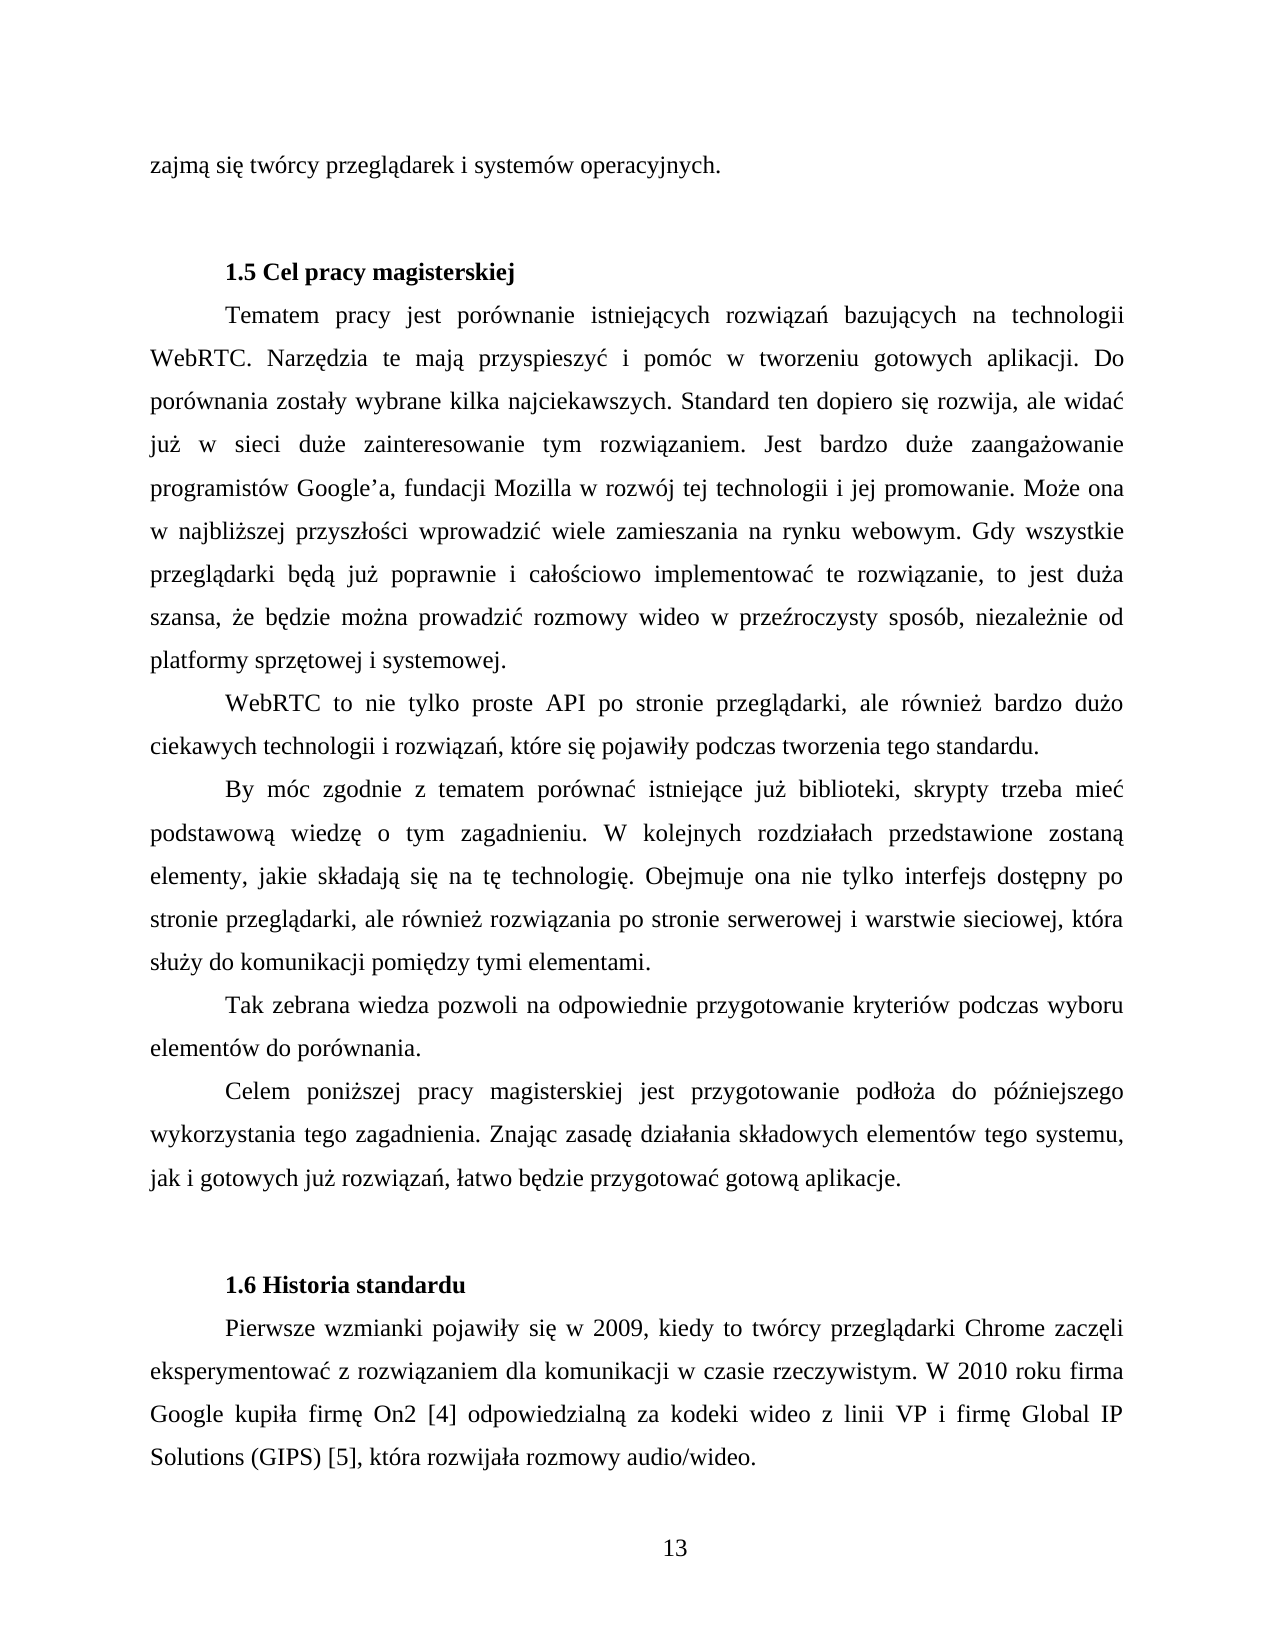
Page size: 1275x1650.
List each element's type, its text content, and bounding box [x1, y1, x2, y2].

text Pierwsze wzmianki pojawiły się w 2009, kiedy to twórcy przeglądarki Chrome zaczęli eksperymentować z rozwiązaniem dla komunikacji w czasie rzeczywistym. W 2010 roku firma Google kupiła firmę On2 [4] odpowiedzialną za kodeki wideo z linii VP i firmę Global IP Solutions (GIPS) [5], która rozwijała rozmowy audio/wideo. [150, 1313, 1125, 1471]
text By móc zgodnie z tematem porównać istniejące już biblioteki, skrypty trzeba mieć podstawową wiedzę o tym zagadnieniu. W kolejnych rozdziałach przedstawione zostaną elementy, jakie składają się na tę technologię. Obejmuje ona nie tylko interfejs dostępny po stronie przeglądarki, ale również rozwiązania po stronie serwerowej i warstwie sieciowej, która służy do komunikacji pomiędzy tymi elementami. [150, 774, 1125, 976]
subtitle 1.6 Historia standardu [150, 1270, 1125, 1298]
text Tak zebrana wiedza pozwoli na odpowiednie przygotowanie kryteriów podczas wyboru elementów do porównania. [150, 990, 1125, 1062]
text WebRTC to nie tylko proste API po stronie przeglądarki, ale również bardzo dużo ciekawych technologii i rozwiązań, które się pojawiły podczas tworzenia tego standardu. [150, 688, 1125, 760]
text Celem poniższej pracy magisterskiej jest przygotowanie podłoża do późniejszego wykorzystania tego zagadnienia. Znając zasadę działania składowych elementów tego systemu, jak i gotowych już rozwiązań, łatwo będzie przygotować gotową aplikacje. [150, 1076, 1125, 1191]
text Tematem pracy jest porównanie istniejących rozwiązań bazujących na technologii WebRTC. Narzędzia te mają przyspieszyć i pomóc w tworzeniu gotowych aplikacji. Do porównania zostały wybrane kilka najciekawszych. Standard ten dopiero się rozwija, ale widać już w sieci duże zainteresowanie tym rozwiązaniem. Jest bardzo duże zaangażowanie programistów Google’a, fundacji Mozilla w rozwój tej technologii i jej promowanie. Może ona w najbliższej przyszłości wprowadzić wiele zamieszania na rynku webowym. Gdy wszystkie przeglądarki będą już poprawnie i całościowo implementować te rozwiązanie, to jest duża szansa, że będzie można prowadzić rozmowy wideo w przeźroczysty sposób, niezależnie od platformy sprzętowej i systemowej. [150, 300, 1125, 674]
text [150, 150, 1125, 179]
subtitle 1.5 Cel pracy magisterskiej [150, 257, 1125, 286]
